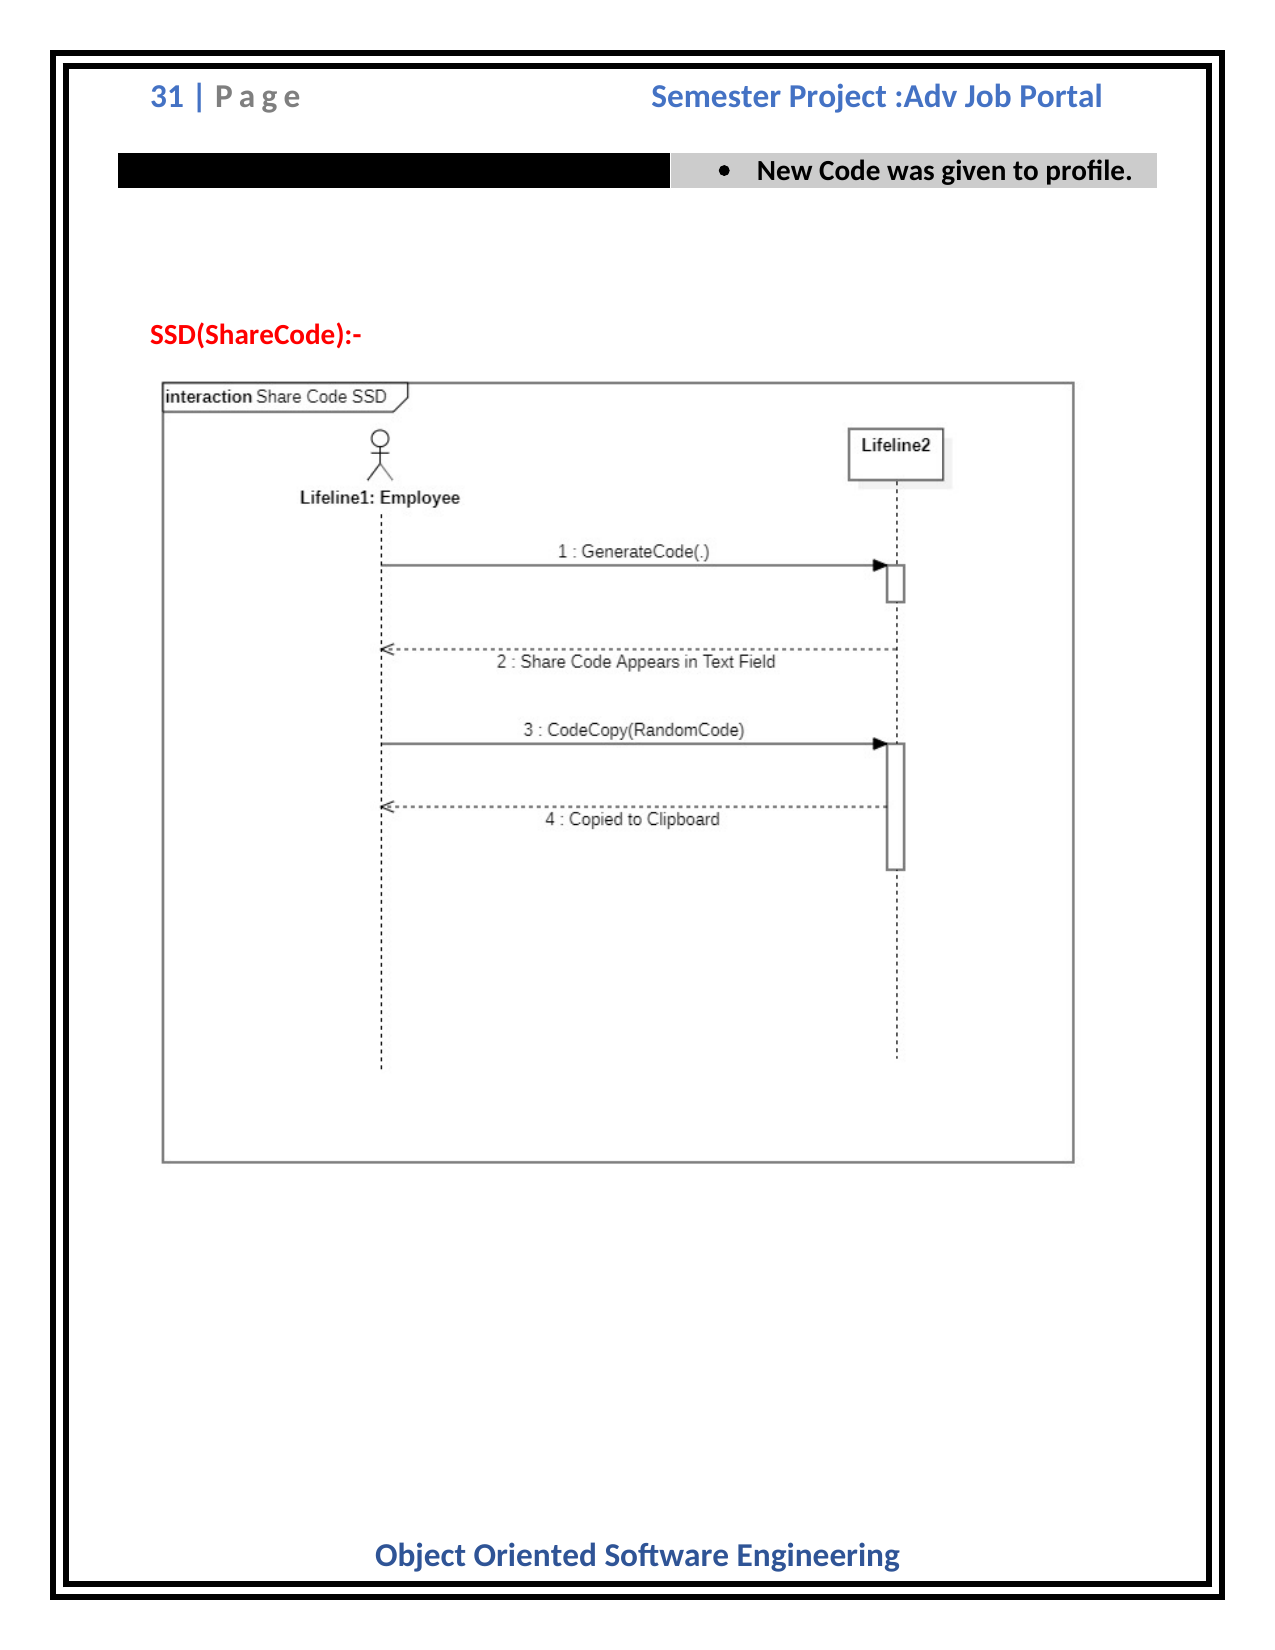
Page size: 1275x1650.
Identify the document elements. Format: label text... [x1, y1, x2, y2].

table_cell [671, 153, 1157, 188]
picture [150, 370, 1125, 1215]
table_cell Post Condition [118, 153, 670, 188]
text SSD(ShareCode):- [150, 316, 1125, 351]
